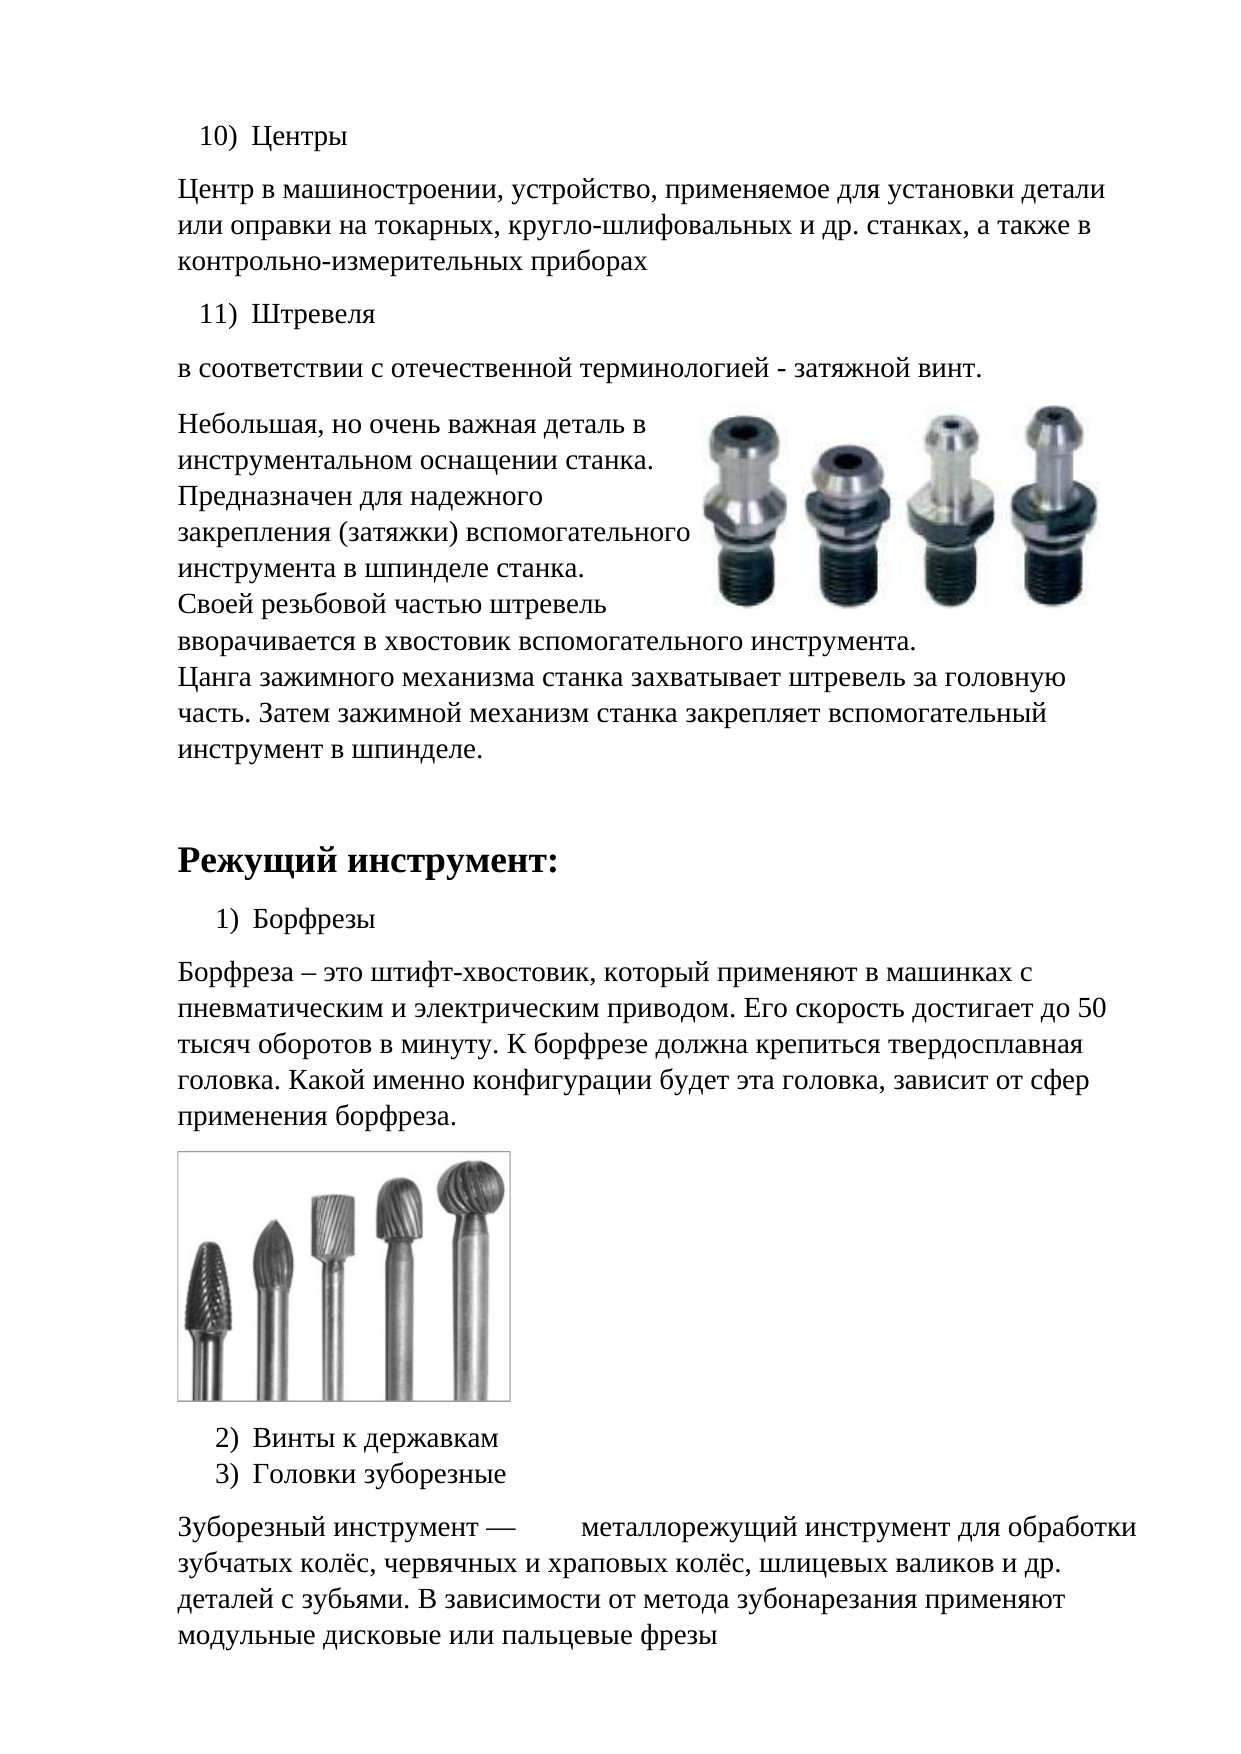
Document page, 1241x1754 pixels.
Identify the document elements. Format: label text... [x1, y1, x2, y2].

list Винты к державкам [215, 1420, 1152, 1454]
text Центр в машиностроении, устройство, применяемое для установки детали или оправки на токарных, кругло-шлифовальных и др. станках, а также в контрольно-измерительных приборах [177, 171, 1152, 277]
picture [177, 1151, 511, 1402]
text Режущий инструмент: [177, 838, 1152, 881]
table_header в соответствии с отечественной терминологией - затяжной винт. [176, 349, 1101, 404]
list Головки зуборезные [215, 1456, 1152, 1490]
list Центры [199, 118, 1152, 152]
list Борфрезы [215, 901, 1152, 934]
picture [701, 405, 1100, 609]
text Борфреза – это штифт-хвостовик, который применяют в машинках с пневматическим и электрическим приводом. Его скорость достигает до 50 тысяч оборотов в минуту. К борфрезе должна крепиться твердосплавная головка. Какой именно конфигурации будет эта головка, зависит от сфер применения борфреза. [177, 954, 1152, 1132]
table_cell Небольшая, но очень важная деталь в инструментальном оснащении станка. Предназначен для надежного закрепления (затяжки) вспомогательного инструмента в шпинделе станка. Своей резьбовой частью штревель вворачивается в хвостовик вспомогательного инструмента. Цанга зажимного механизма станка захватывает штревель за головную часть. Затем зажимной механизм станка закрепляет вспомогательный инструмент в шпинделе. [176, 404, 1101, 785]
text Зуборезный инструмент — металлорежущий инструмент для обработки зубчатых колёс, червячных и храповых колёс, шлицевых валиков и др. деталей с зубьями. В зависимости от метода зубонарезания применяют модульные дисковые или пальцевые фрезы [177, 1509, 1152, 1651]
list Штревеля [199, 296, 1152, 329]
